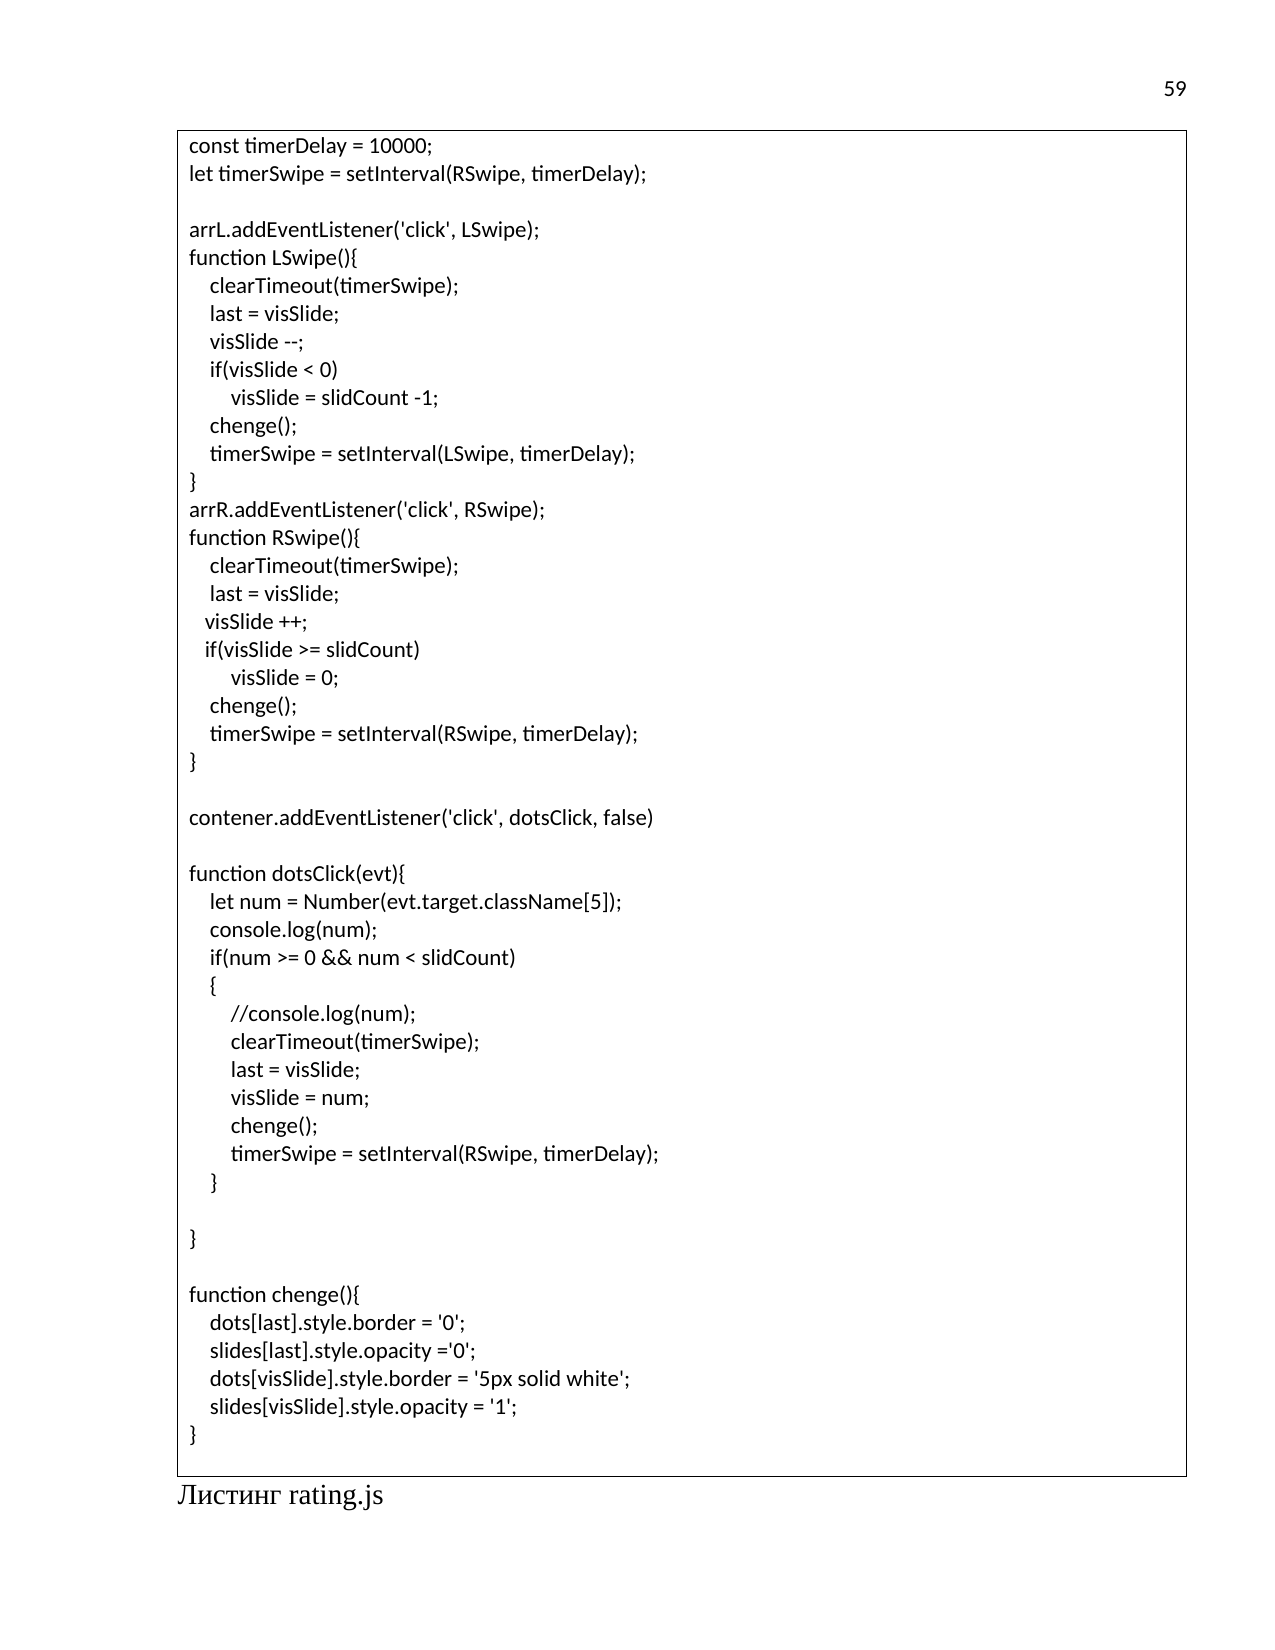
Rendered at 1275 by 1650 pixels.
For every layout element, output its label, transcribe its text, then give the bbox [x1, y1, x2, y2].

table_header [178, 131, 1186, 1476]
text Листинг rating.js [177, 1477, 1186, 1510]
